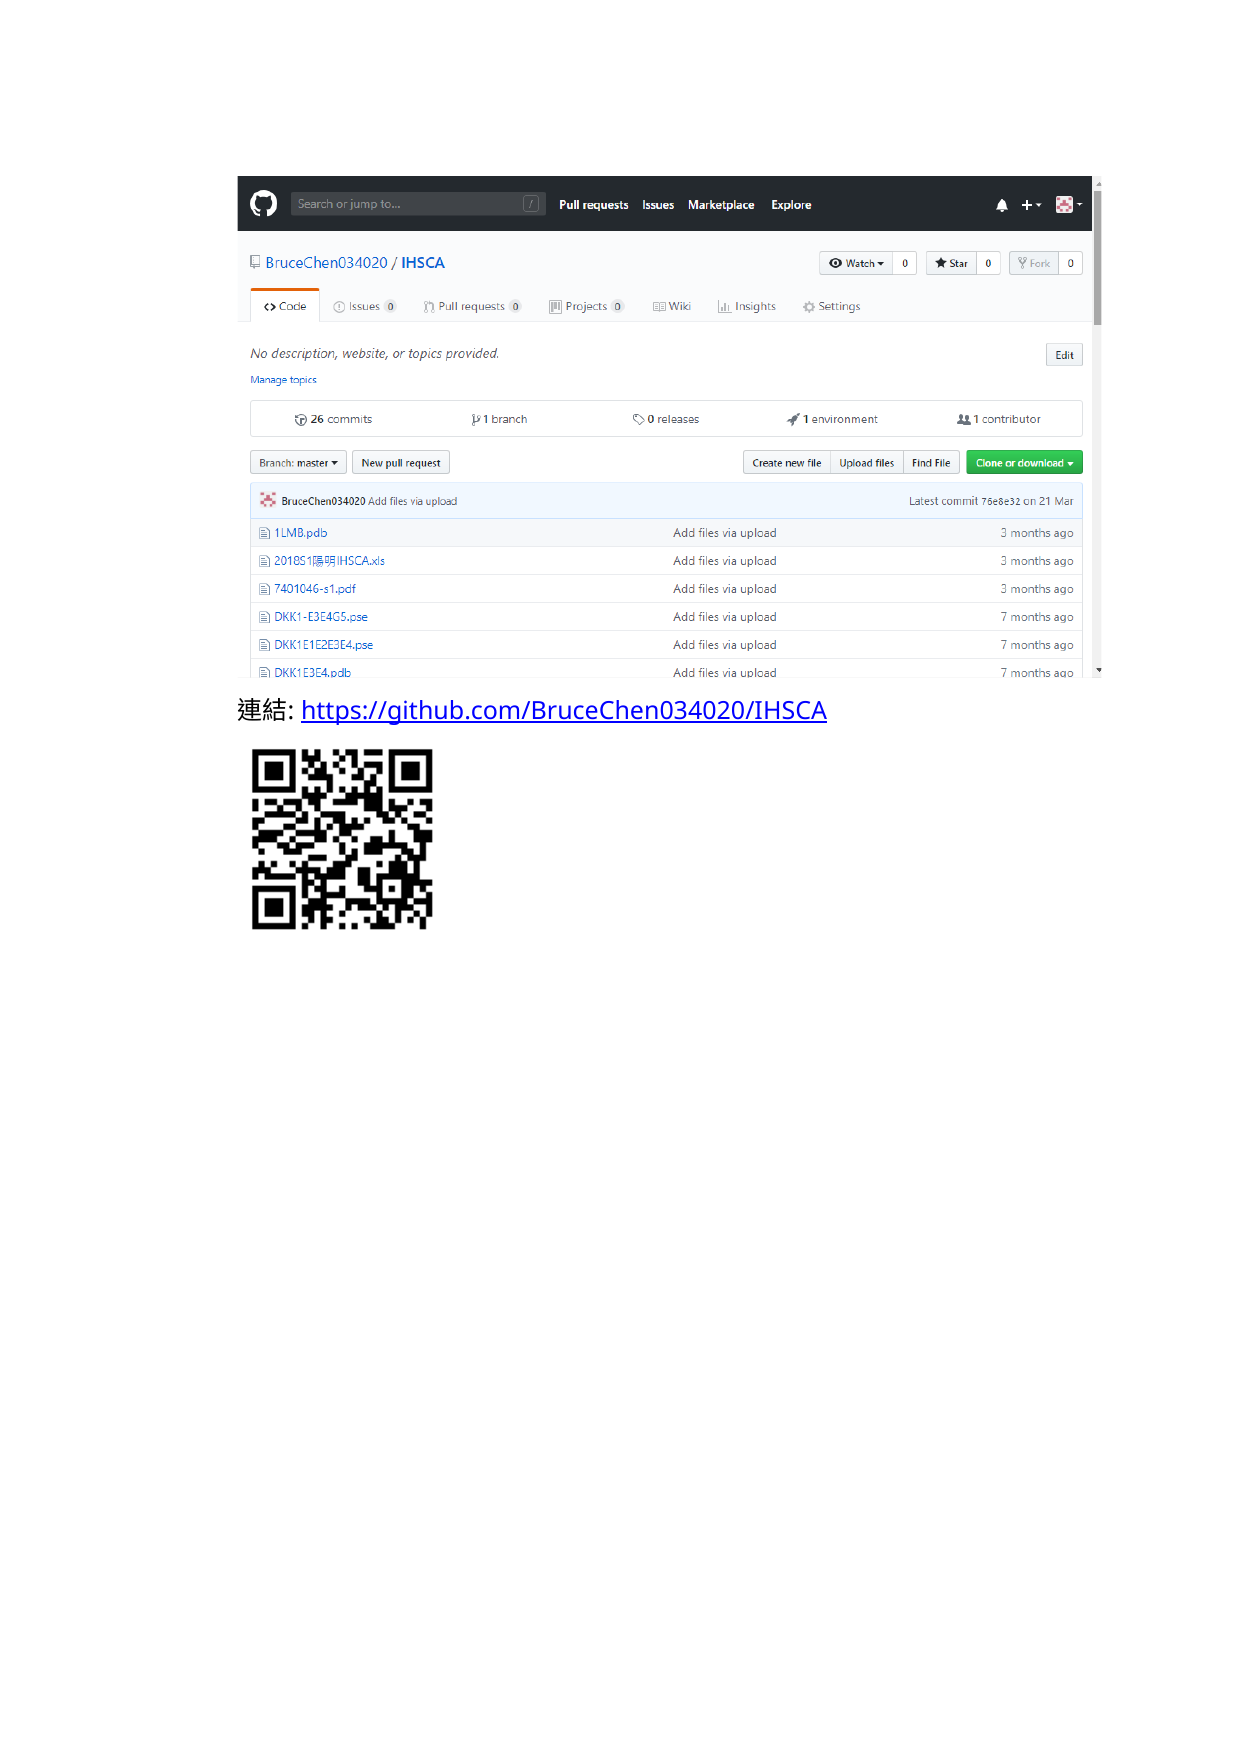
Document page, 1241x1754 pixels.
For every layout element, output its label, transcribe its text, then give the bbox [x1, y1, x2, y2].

text 連結: https://github.com/BruceChen034020/IHSCA [237, 689, 1053, 727]
picture [237, 734, 448, 945]
picture [237, 176, 1102, 678]
